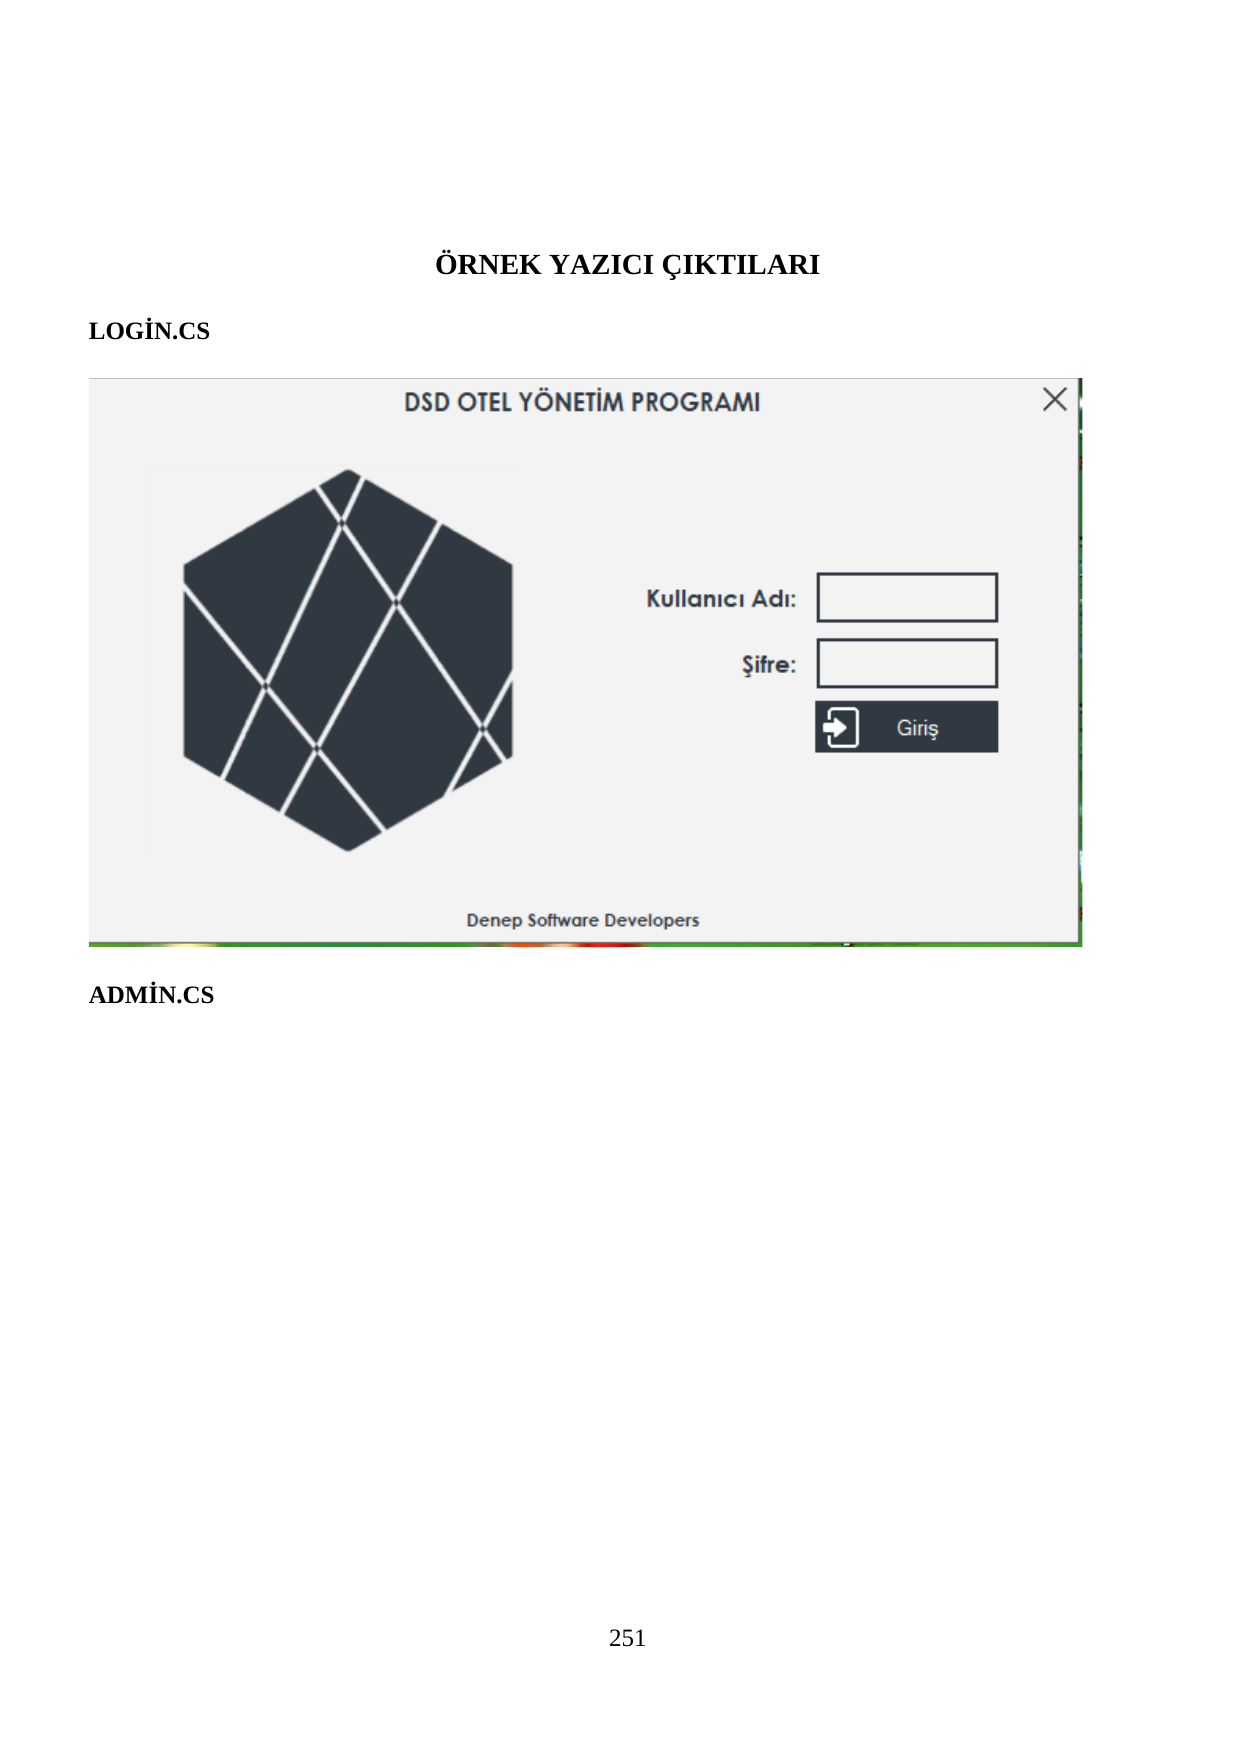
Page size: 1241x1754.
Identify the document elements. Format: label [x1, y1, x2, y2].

picture [88, 378, 1083, 947]
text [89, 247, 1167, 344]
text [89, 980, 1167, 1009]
